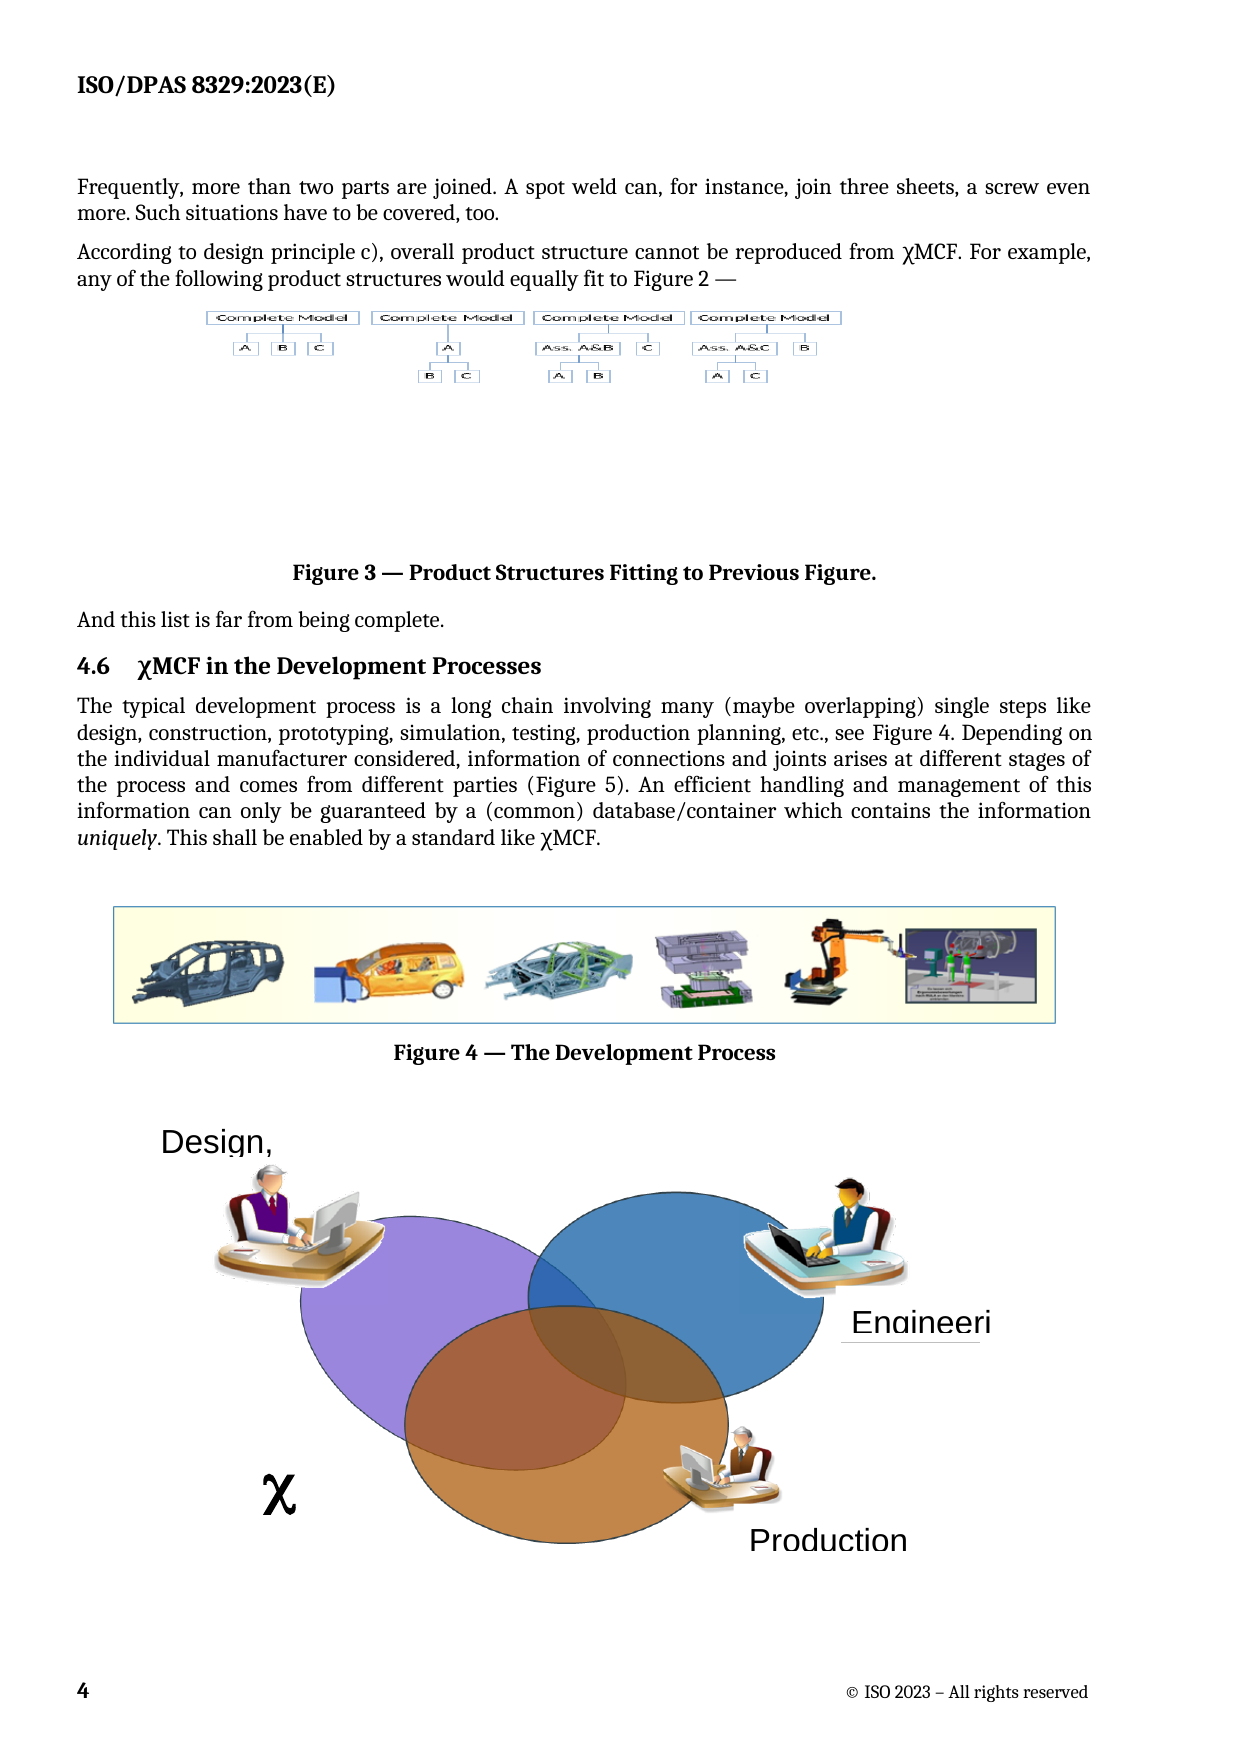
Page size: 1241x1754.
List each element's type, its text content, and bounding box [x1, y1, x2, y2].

text Frequently, more than two parts are joined. A spot weld can, for instance, join three sheets, a screw even more. Such situations have to be covered, too. [77, 174, 1092, 227]
subtitle χMCF in the Development Processes [77, 652, 1092, 680]
text And this list is far from being complete. [77, 607, 1092, 633]
text Figure 3 — Product Structures Fitting to Previous Figure. [77, 559, 1092, 586]
picture [145, 1122, 980, 1551]
picture [110, 902, 1059, 1028]
text According to design principle 3), overall product structure cannot be reproduced from χMCF. For example, any of the following product structures would equally fit to Figure 2 — [77, 239, 1092, 292]
text Figure 4 — The Development Process [77, 1040, 1092, 1066]
text The typical development process is a long chain involving many (maybe overlapping) single steps like design, construction, prototyping, simulation, testing, production planning, etc., see Figure 4. Depending on the individual manufacturer considered, information of connections and joints arises at different stages of the process and comes from different parties (Figure 5). An efficient handling and management of this information can only be guaranteed by a (common) database/container which contains the information uniquely. This shall be enabled by a standard like χMCF. [77, 693, 1092, 851]
